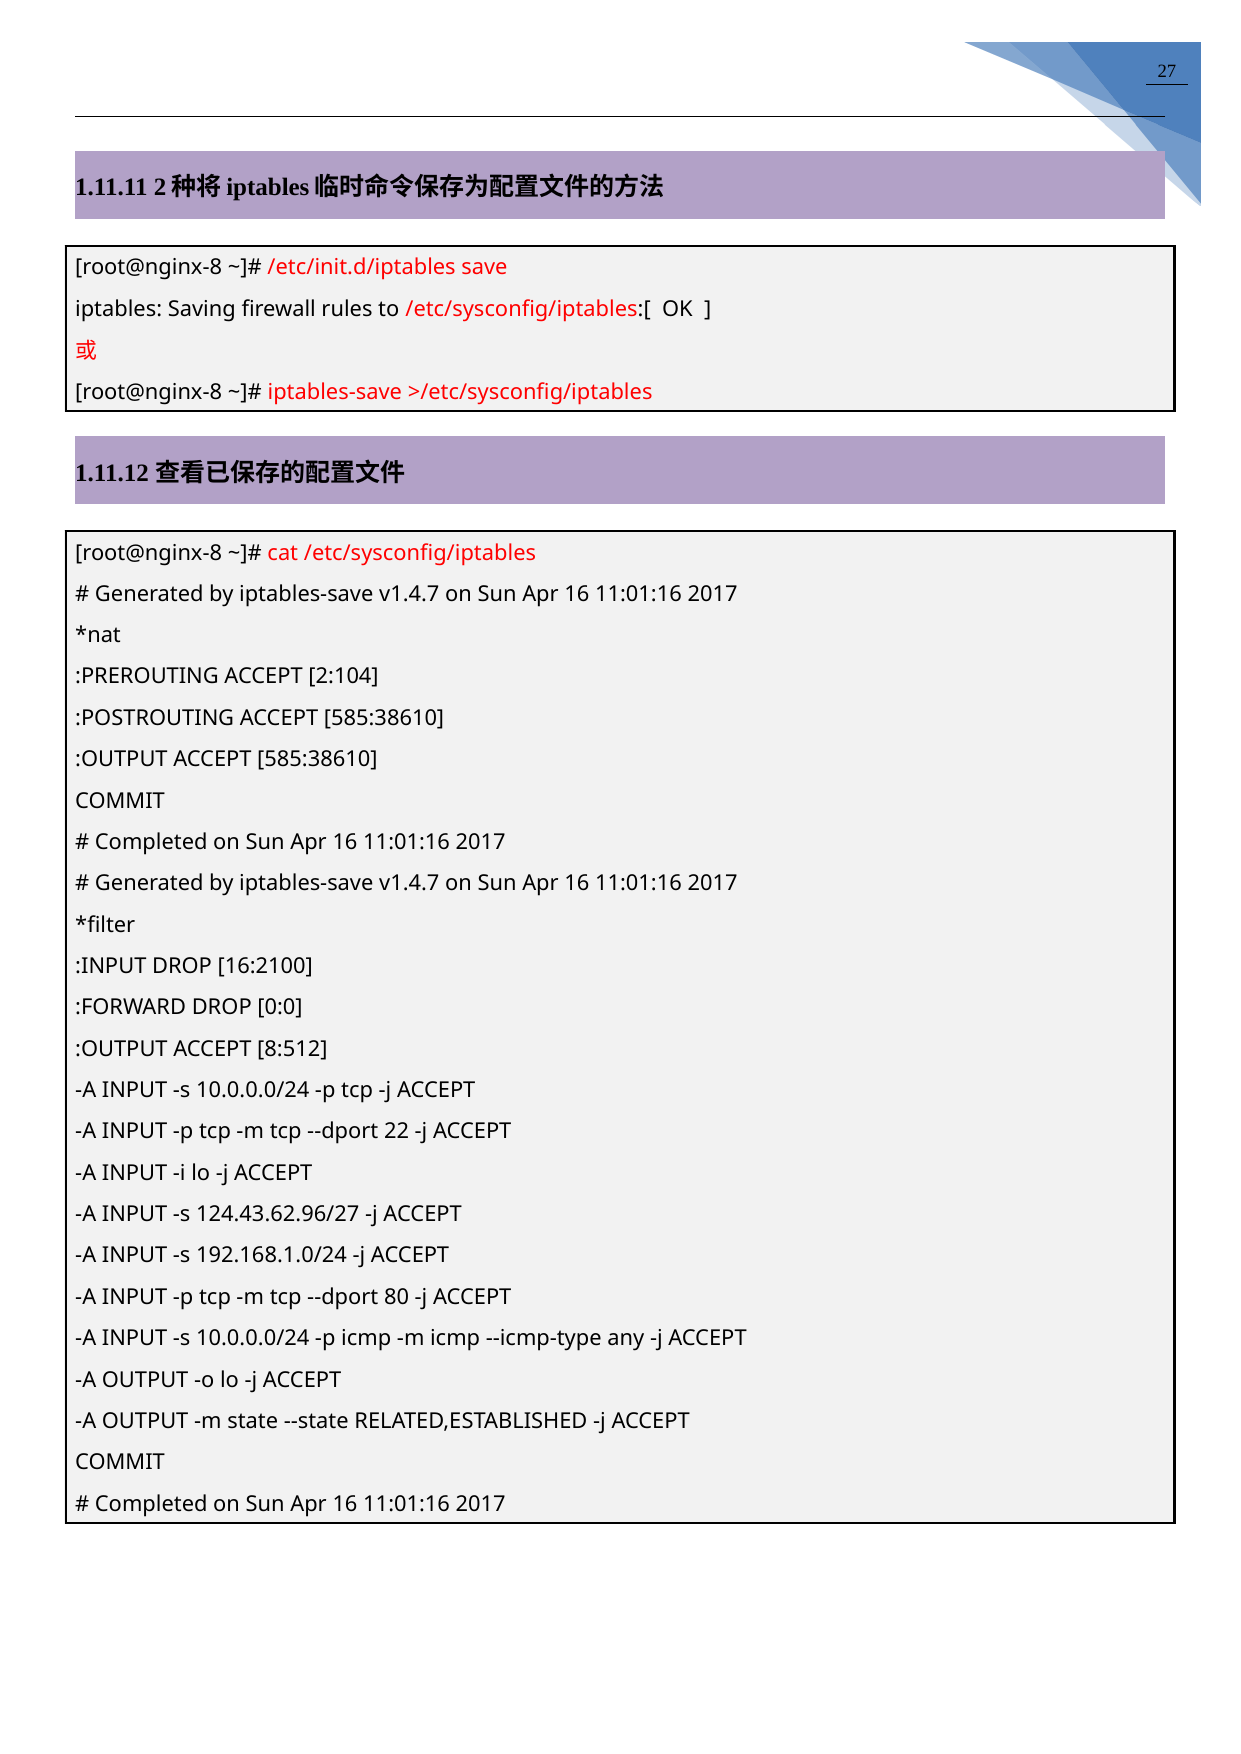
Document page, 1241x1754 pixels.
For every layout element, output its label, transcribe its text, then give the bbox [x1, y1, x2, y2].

text -A OUTPUT -o lo -j ACCEPT [67, 1357, 1173, 1395]
subtitle 查看已保存的配置文件 [75, 436, 1165, 504]
text *nat [67, 613, 1173, 651]
text COMMIT [67, 1440, 1173, 1478]
text -A INPUT -s 10.0.0.0/24 -p tcp -j ACCEPT [67, 1068, 1173, 1106]
text [root@nginx-8 ~]# /etc/init.d/iptables save [67, 247, 1173, 283]
text COMMIT [67, 778, 1173, 816]
text -A INPUT -p tcp -m tcp --dport 80 -j ACCEPT [67, 1274, 1173, 1313]
text iptables: Saving firewall rules to /etc/sysconfig/iptables:[ OK ] [67, 286, 1173, 324]
text :PREROUTING ACCEPT [2:104] [67, 654, 1173, 692]
text -A INPUT -s 124.43.62.96/27 -j ACCEPT [67, 1192, 1173, 1230]
text # Generated by iptables-save v1.4.7 on Sun Apr 16 11:01:16 2017 [67, 861, 1173, 899]
text :POSTROUTING ACCEPT [585:38610] [67, 696, 1173, 734]
text :INPUT DROP [16:2100] [67, 944, 1173, 982]
text -A INPUT -p tcp -m tcp --dport 22 -j ACCEPT [67, 1109, 1173, 1147]
text # Completed on Sun Apr 16 11:01:16 2017 [67, 1481, 1173, 1522]
text [root@nginx-8 ~]# iptables-save >/etc/sysconfig/iptables [67, 369, 1173, 410]
text -A INPUT -i lo -j ACCEPT [67, 1151, 1173, 1189]
text :OUTPUT ACCEPT [585:38610] [67, 737, 1173, 775]
subtitle 2种将iptables临时命令保存为配置文件的方法 [75, 151, 1165, 219]
text -A INPUT -s 10.0.0.0/24 -p icmp -m icmp --icmp-type any -j ACCEPT [67, 1316, 1173, 1354]
text :OUTPUT ACCEPT [8:512] [67, 1026, 1173, 1064]
text # Completed on Sun Apr 16 11:01:16 2017 [67, 820, 1173, 858]
text :FORWARD DROP [0:0] [67, 985, 1173, 1023]
text *filter [67, 902, 1173, 941]
text -A OUTPUT -m state --state RELATED,ESTABLISHED -j ACCEPT [67, 1399, 1173, 1437]
picture [963, 42, 1201, 206]
text # Generated by iptables-save v1.4.7 on Sun Apr 16 11:01:16 2017 [67, 572, 1173, 610]
text [root@nginx-8 ~]# cat /etc/sysconfig/iptables [67, 532, 1173, 568]
text -A INPUT -s 192.168.1.0/24 -j ACCEPT [67, 1233, 1173, 1271]
text 或 [67, 328, 1173, 366]
